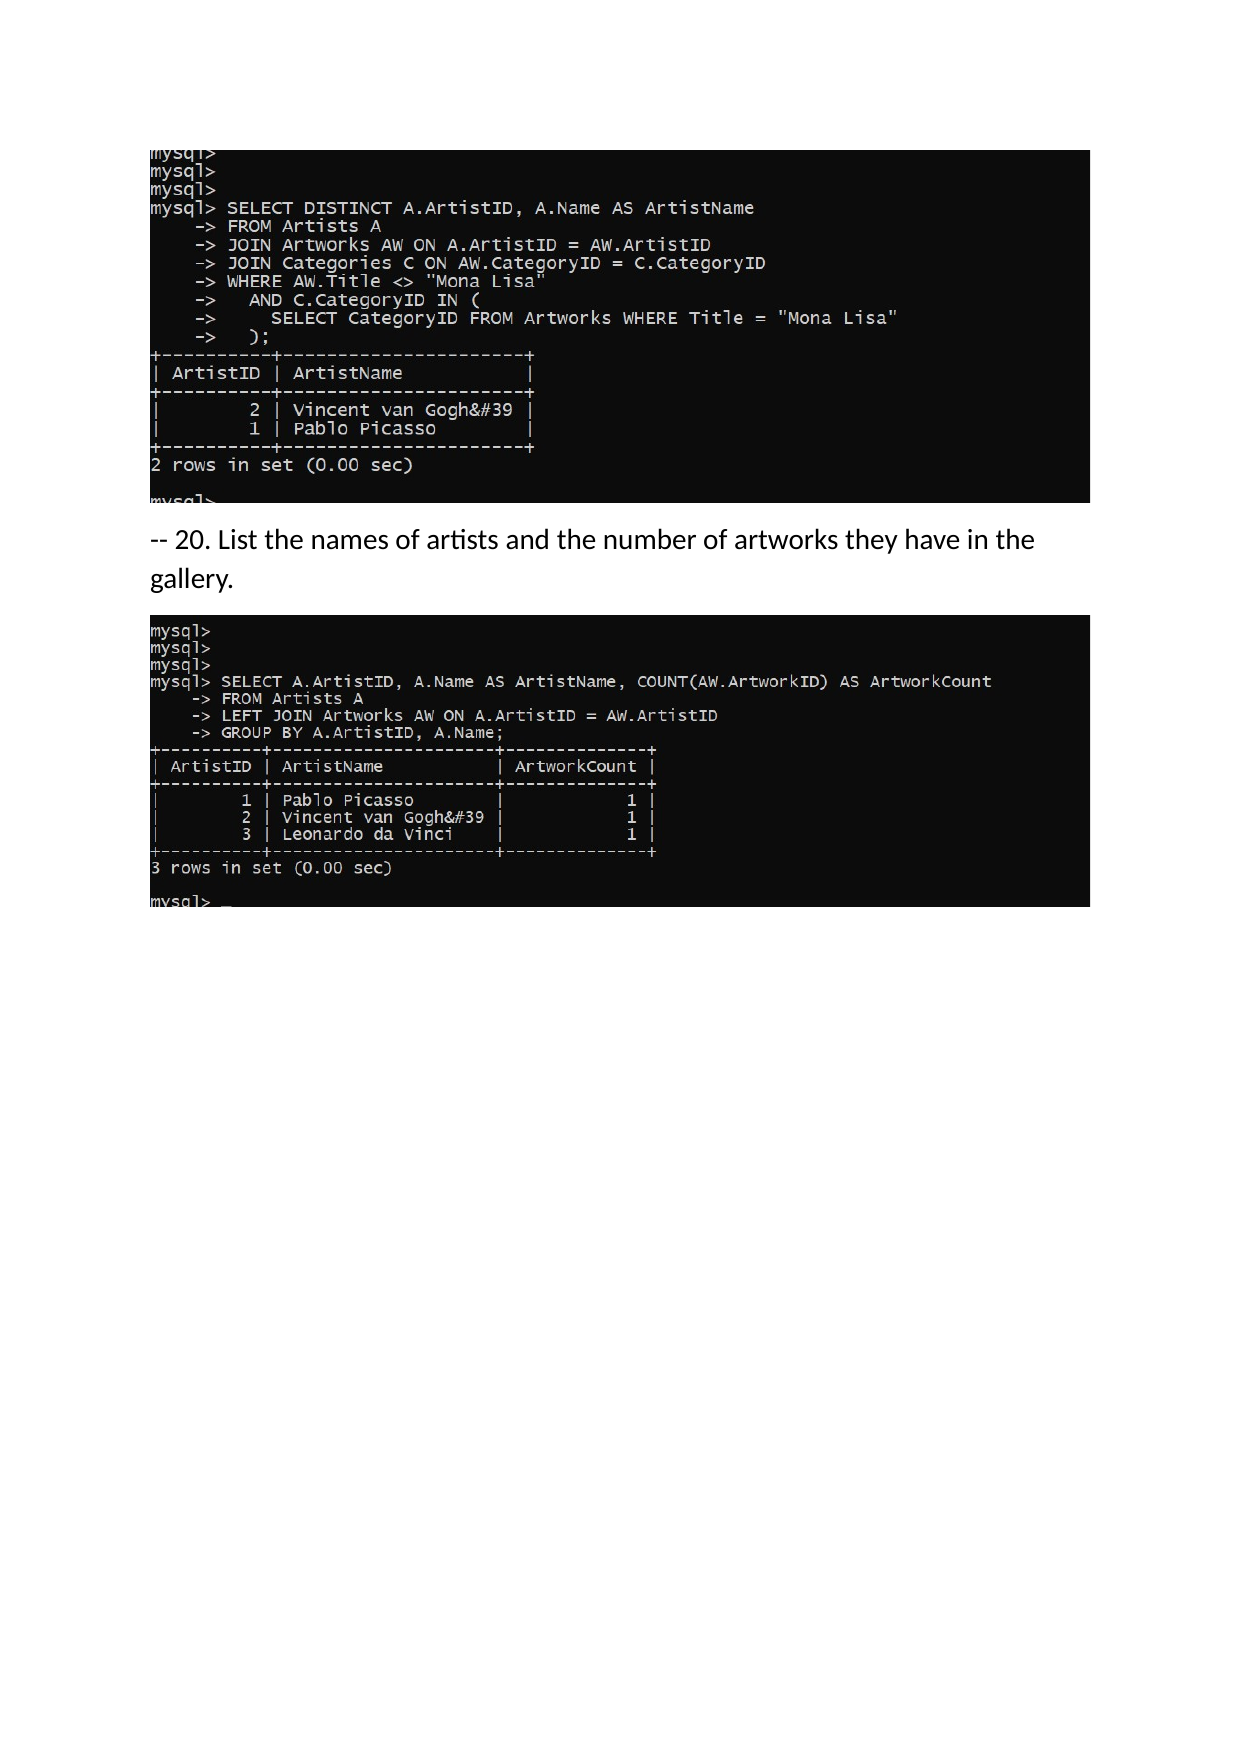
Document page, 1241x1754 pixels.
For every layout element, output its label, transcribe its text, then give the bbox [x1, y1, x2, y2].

picture [150, 615, 1091, 907]
text -- 20. List the names of artists and the number of artworks they have in the gallery. [150, 521, 1090, 595]
picture [150, 150, 1091, 503]
